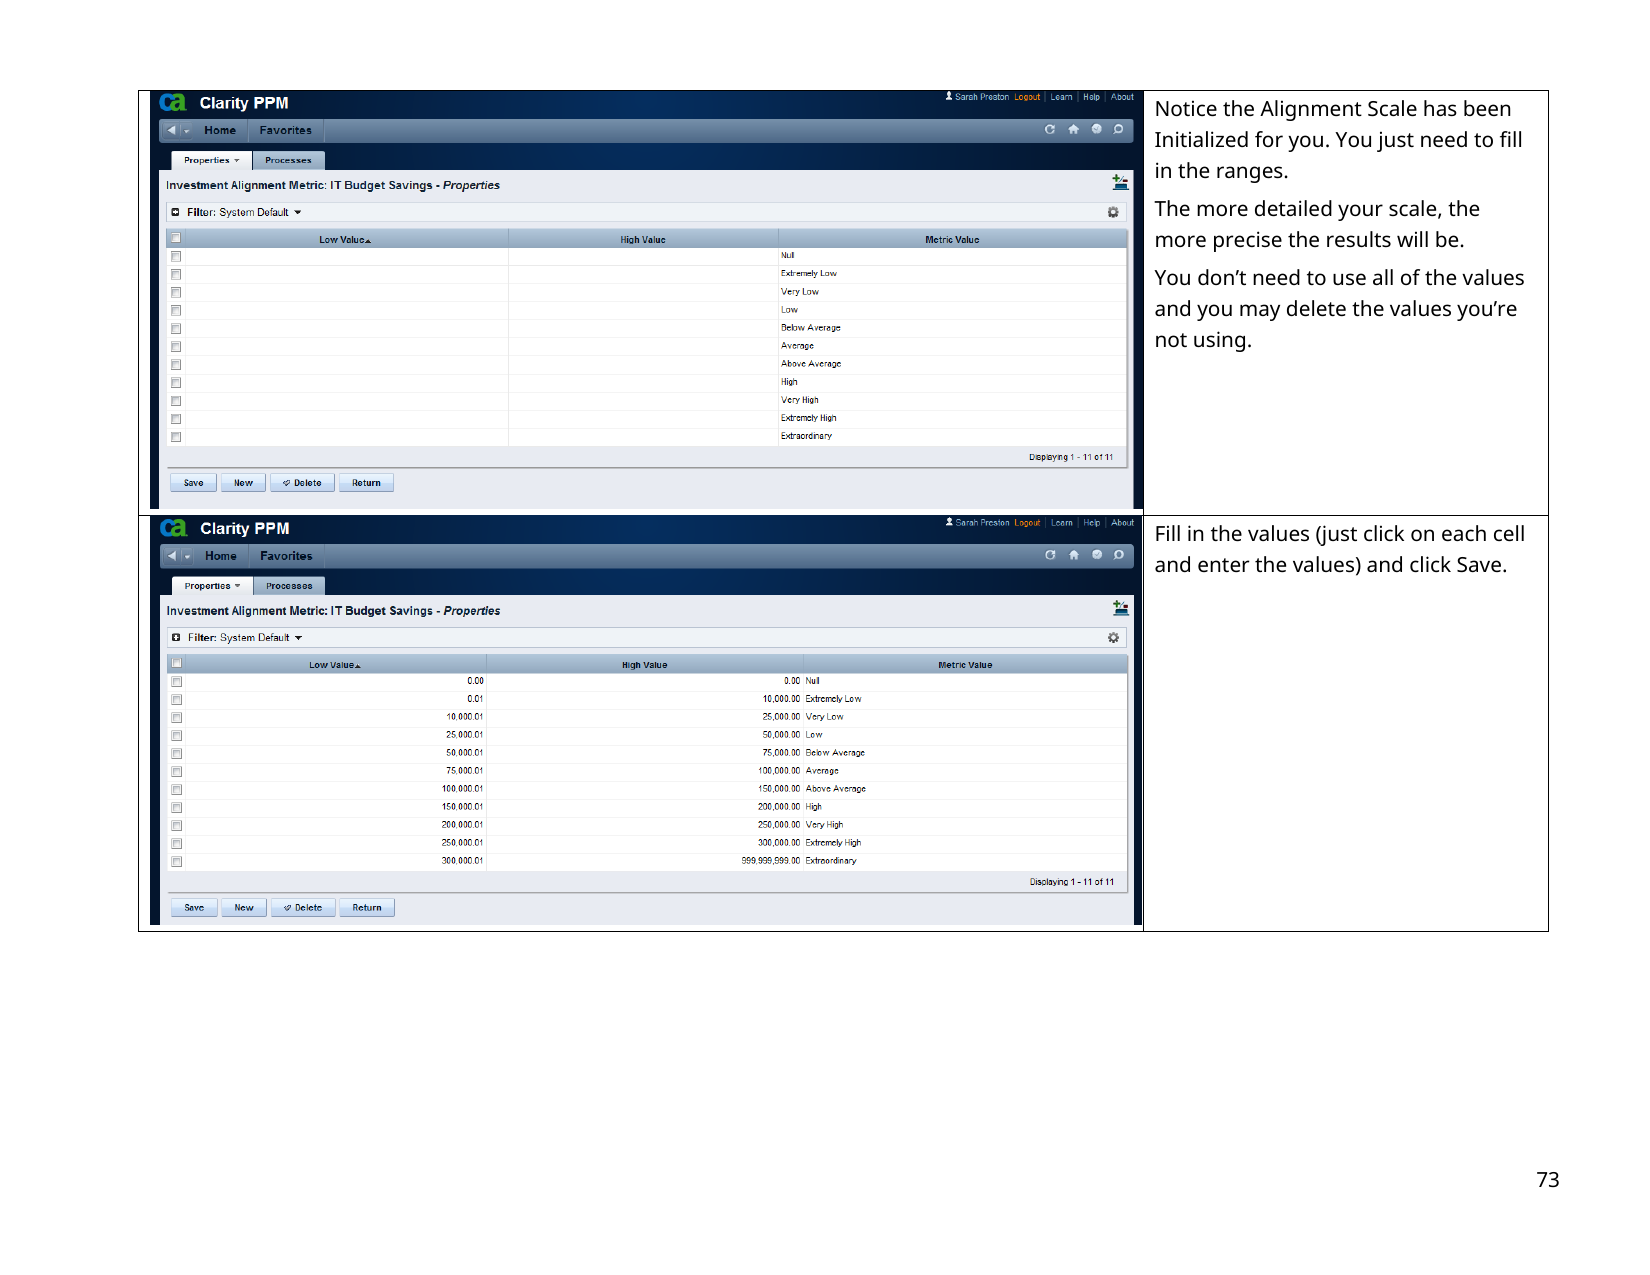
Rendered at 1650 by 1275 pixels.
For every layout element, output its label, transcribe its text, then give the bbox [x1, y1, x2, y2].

picture [150, 91, 1143, 509]
table_cell Notice the Alignment Scale has been Initialized for you. You just need to fill in the ranges. The more detailed your scale, the more precise the results will be. You don’t need to use all of the values and you may delete the values you’re not using. [1144, 91, 1548, 515]
table_cell [139, 91, 1143, 515]
table_cell Fill in the values (just click on each cell and enter the values) and click Save. [1144, 516, 1548, 931]
table_cell [139, 516, 1143, 931]
picture [150, 515, 1142, 925]
